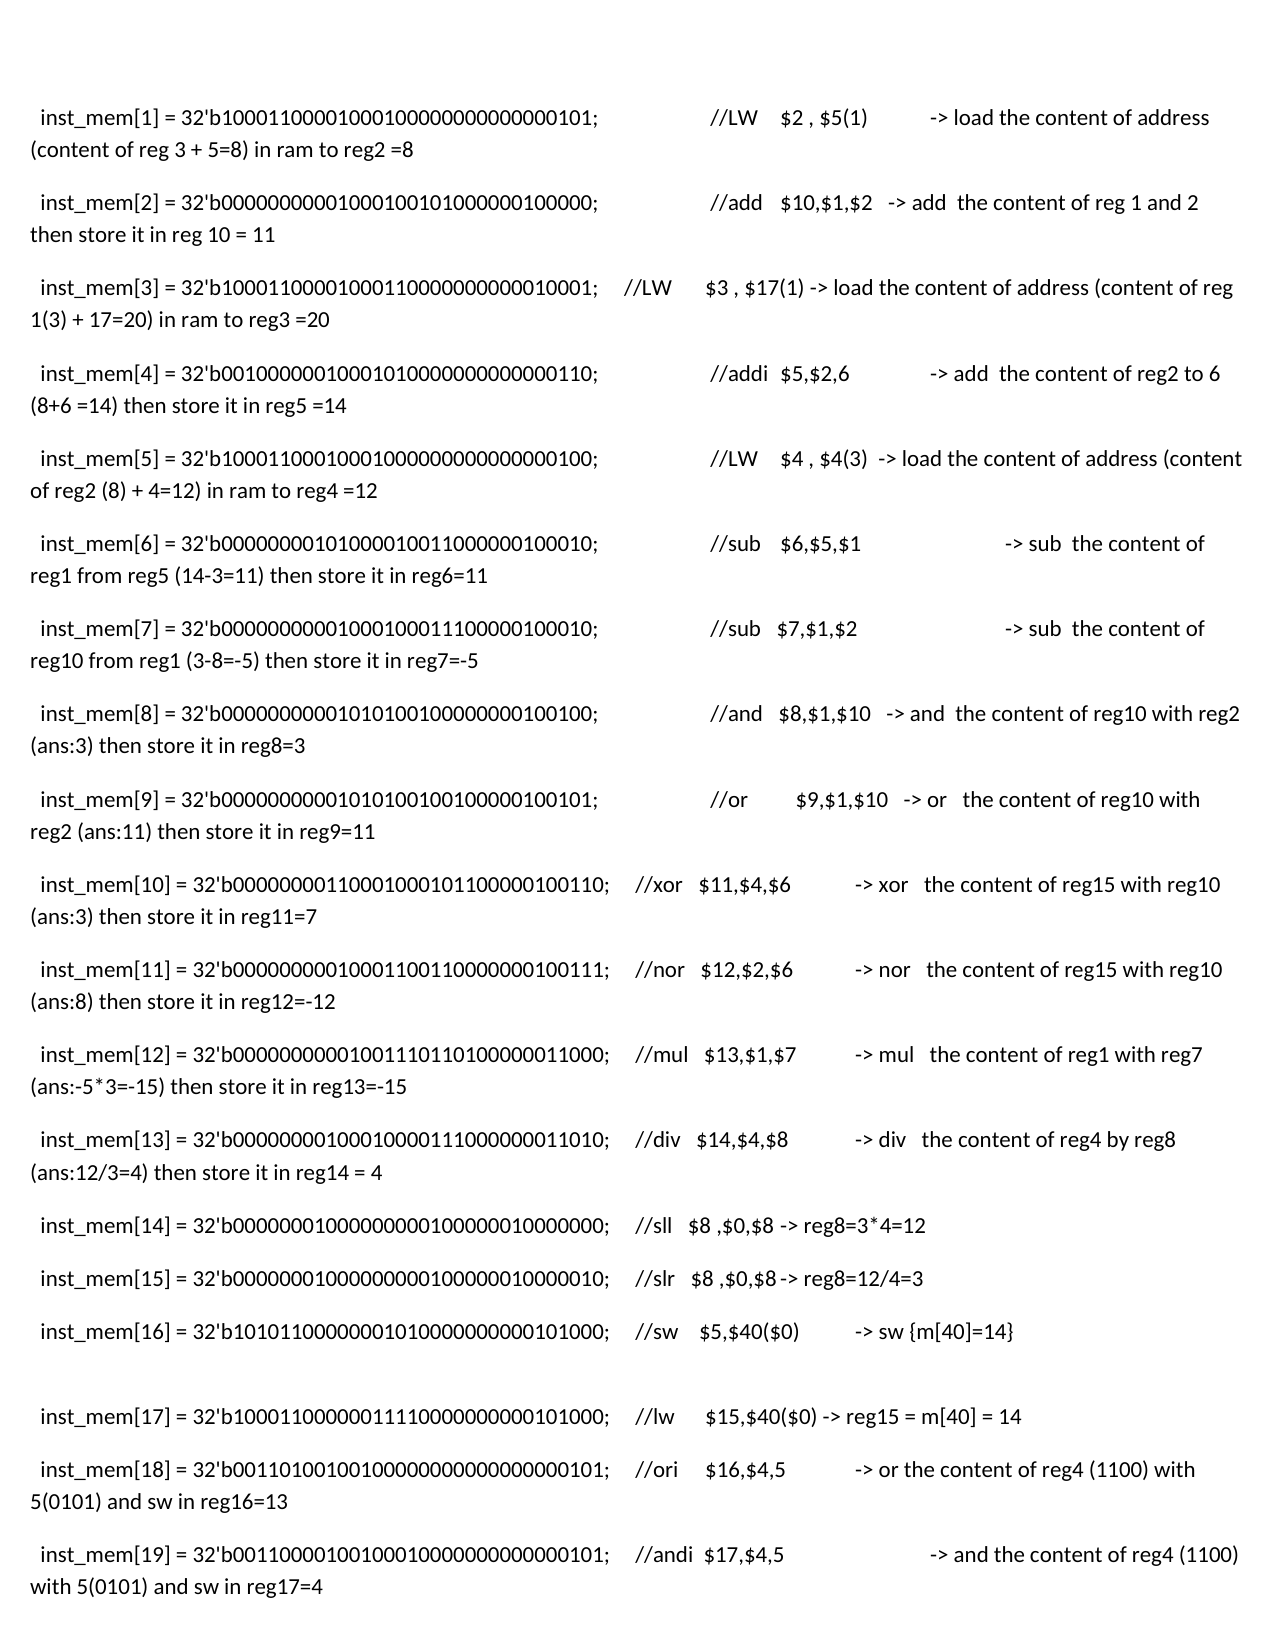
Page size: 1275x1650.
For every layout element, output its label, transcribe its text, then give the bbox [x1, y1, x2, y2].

text inst_mem[10] = 32'b00000000110001000101100000100110; //xor $11,$4,$6 -> xor the content of reg15 with reg10 (ans:3) then store it in reg11=7 [30, 870, 1245, 930]
text inst_mem[14] = 32'b00000001000000000100000010000000; //sll $8 ,$0,$8 -> reg8=3*4=12 [30, 1211, 1245, 1239]
text inst_mem[11] = 32'b00000000010001100110000000100111; //nor $12,$2,$6 -> nor the content of reg15 with reg10 (ans:8) then store it in reg12=-12 [30, 955, 1245, 1015]
text inst_mem[6] = 32'b00000000101000010011000000100010; //sub $6,$5,$1 -> sub the content of reg1 from reg5 (14-3=11) then store it in reg6=11 [30, 529, 1245, 589]
text inst_mem[19] = 32'b00110000100100010000000000000101; //andi $17,$4,5 -> and the content of reg4 (1100) with 5(0101) and sw in reg17=4 [30, 1540, 1245, 1600]
text inst_mem[13] = 32'b00000000100010000111000000011010; //div $14,$4,$8 -> div the content of reg4 by reg8 (ans:12/3=4) then store it in reg14 = 4 [30, 1126, 1245, 1186]
text inst_mem[17] = 32'b10001100000011110000000000101000; //lw $15,$40($0) -> reg15 = m[40] = 14 [30, 1402, 1245, 1430]
text inst_mem[12] = 32'b00000000001001110110100000011000; //mul $13,$1,$7 -> mul the content of reg1 with reg7 (ans:-5*3=-15) then store it in reg13=-15 [30, 1040, 1245, 1101]
text inst_mem[18] = 32'b00110100100100000000000000000101; //ori $16,$4,5 -> or the content of reg4 (1100) with 5(0101) and sw in reg16=13 [30, 1455, 1245, 1515]
text inst_mem[2] = 32'b00000000001000100101000000100000; //add $10,$1,$2 -> add the content of reg 1 and 2 then store it in reg 10 = 11 [30, 188, 1245, 248]
text inst_mem[15] = 32'b00000001000000000100000010000010; //slr $8 ,$0,$8 -> reg8=12/4=3 [30, 1264, 1245, 1292]
text inst_mem[8] = 32'b00000000001010100100000000100100; //and $8,$1,$10 -> and the content of reg10 with reg2 (ans:3) then store it in reg8=3 [30, 699, 1245, 760]
text inst_mem[4] = 32'b00100000010001010000000000000110; //addi $5,$2,6 -> add the content of reg2 to 6 (8+6 =14) then store it in reg5 =14 [30, 359, 1245, 419]
text inst_mem[5] = 32'b10001100010001000000000000000100; //LW $4 , $4(3) -> load the content of address (content of reg2 (8) + 4=12) in ram to reg4 =12 [30, 444, 1245, 504]
text inst_mem[7] = 32'b00000000001000100011100000100010; //sub $7,$1,$2 -> sub the content of reg10 from reg1 (3-8=-5) then store it in reg7=-5 [30, 614, 1245, 674]
text inst_mem[9] = 32'b00000000001010100100100000100101; //or $9,$1,$10 -> or the content of reg10 with reg2 (ans:11) then store it in reg9=11 [30, 785, 1245, 845]
text inst_mem[16] = 32'b10101100000001010000000000101000; //sw $5,$40($0) -> sw {m[40]=14} [30, 1317, 1245, 1377]
text inst_mem[1] = 32'b10001100001000100000000000000101; //LW $2 , $5(1) -> load the content of address (content of reg 3 + 5=8) in ram to reg2 =8 [30, 103, 1245, 163]
text inst_mem[3] = 32'b10001100001000110000000000010001; //LW $3 , $17(1) -> load the content of address (content of reg 1(3) + 17=20) in ram to reg3 =20 [30, 273, 1245, 334]
